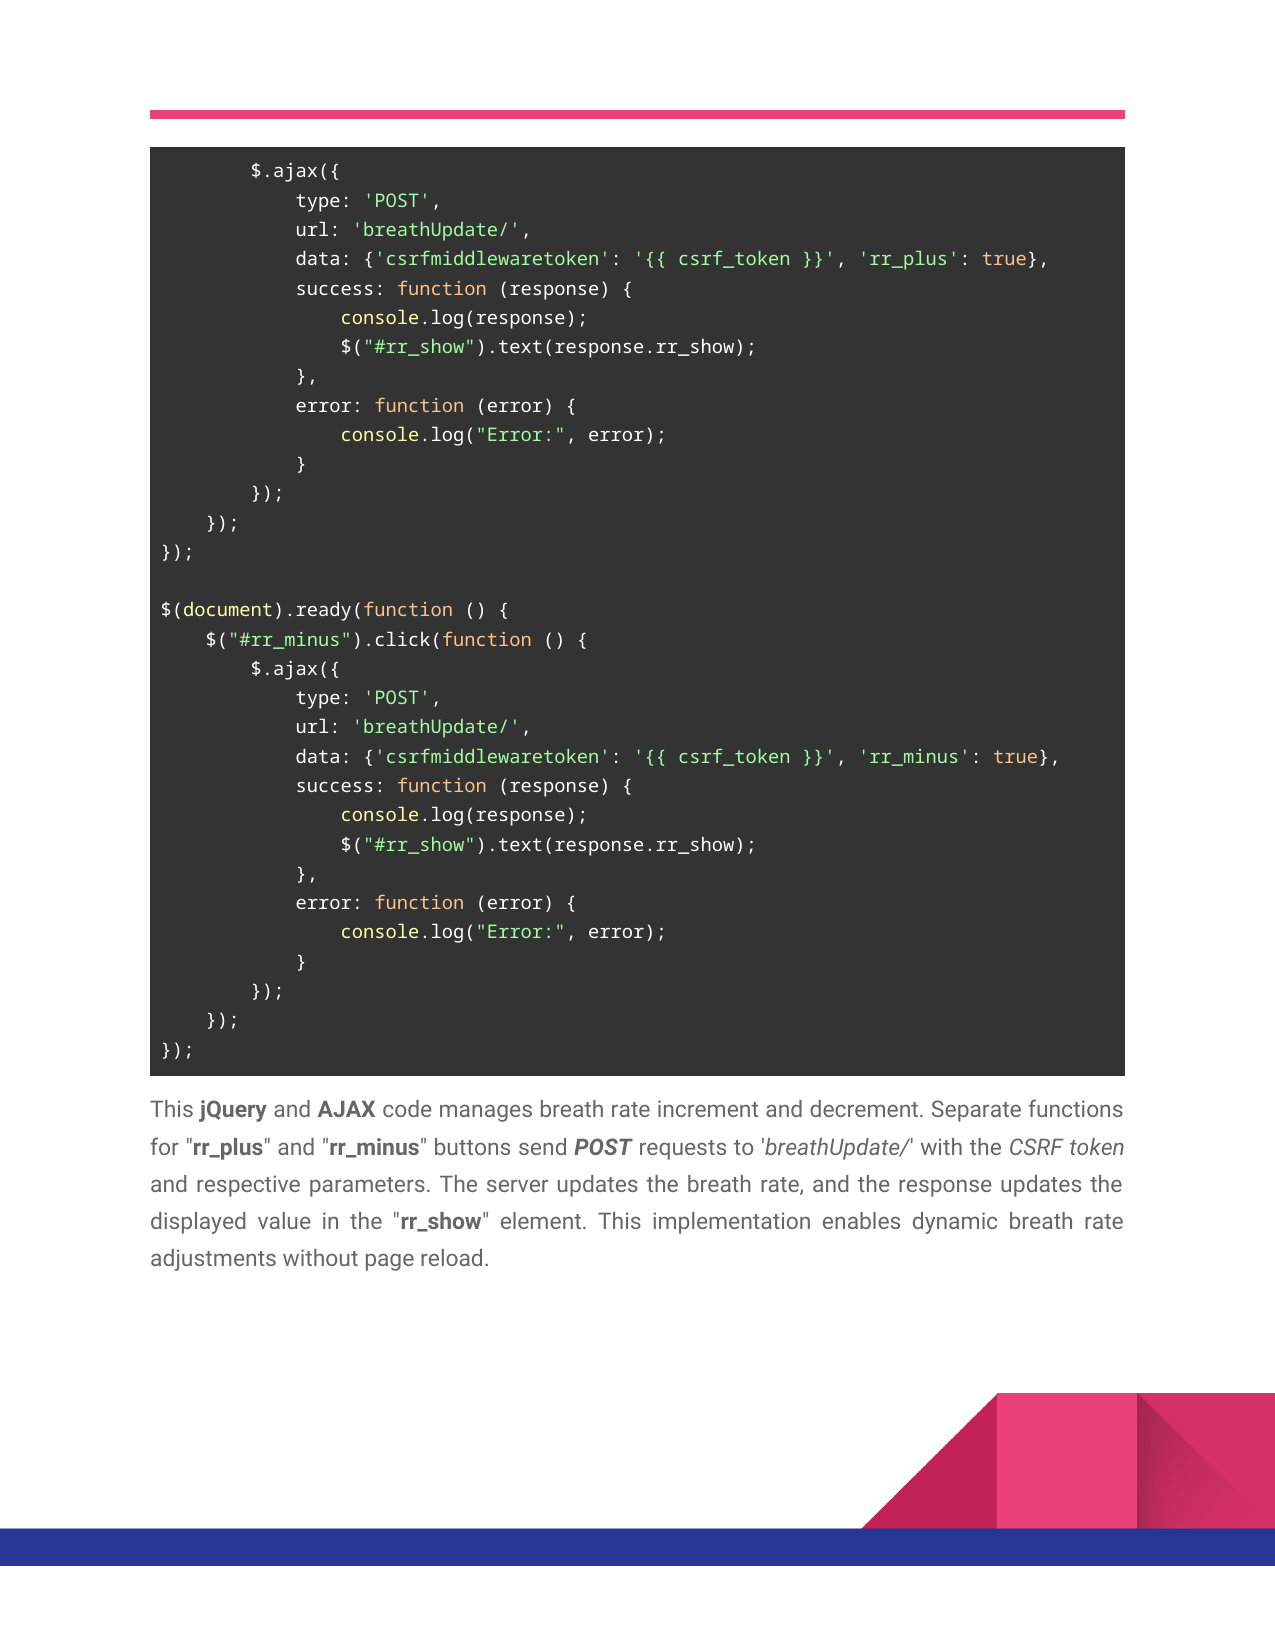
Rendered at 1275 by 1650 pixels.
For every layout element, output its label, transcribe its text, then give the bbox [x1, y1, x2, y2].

picture [0, 1391, 1275, 1566]
picture [150, 110, 1125, 119]
text This jQuery and AJAX code manages breath rate increment and decrement. Separate functions for "rr_plus" and "rr_minus" buttons send POST requests to 'breathUpdate/' with the CSRF token and respective parameters. The server updates the breath rate, and the response updates the displayed value in the "rr_show" element. This implementation enables dynamic breath rate adjustments without page reload. [150, 1096, 1125, 1272]
